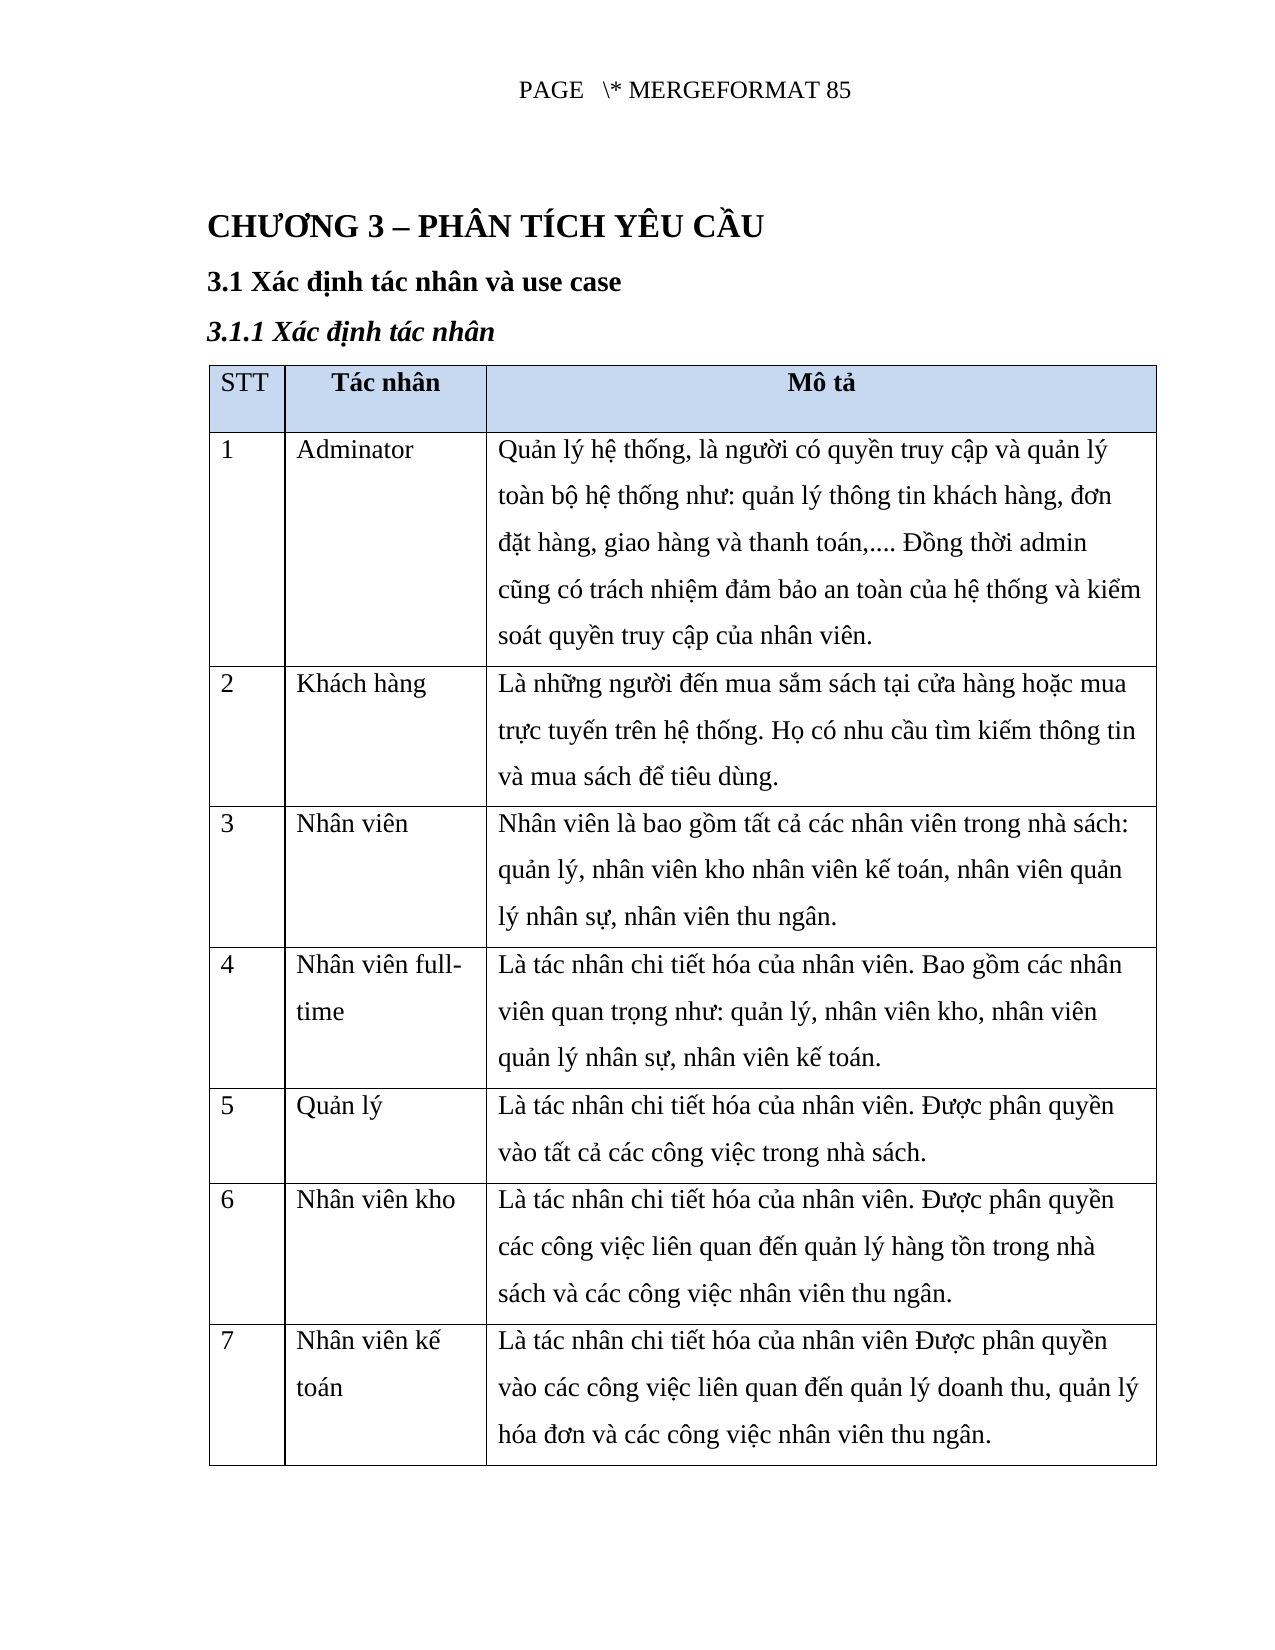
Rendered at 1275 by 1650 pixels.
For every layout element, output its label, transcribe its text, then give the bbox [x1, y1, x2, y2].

table_cell 3 [210, 807, 284, 947]
table_cell 6 [210, 1184, 284, 1323]
table_cell 5 [210, 1089, 284, 1182]
table_cell Nhân viên kế toán [286, 1325, 486, 1464]
table_cell Nhân viên [286, 807, 486, 947]
table_cell 4 [210, 948, 284, 1088]
table_header Mô tả [487, 366, 1156, 432]
table_cell Là tác nhân chi tiết hóa của nhân viên. Được phân quyền các công việc liên quan đến quản lý hàng tồn trong nhà sách và các công việc nhân viên thu ngân. [487, 1184, 1156, 1323]
table_cell Khách hàng [286, 667, 486, 806]
text CHƯƠNG 3 – PHÂN TÍCH YÊU CẦU [207, 207, 1157, 245]
table_cell Adminator [286, 433, 486, 666]
table_cell Nhân viên kho [286, 1184, 486, 1323]
table_cell Là tác nhân chi tiết hóa của nhân viên. Được phân quyền vào tất cả các công việc trong nhà sách. [487, 1089, 1156, 1182]
table_cell Nhân viên full-time [286, 948, 486, 1088]
table_cell 1 [210, 433, 284, 666]
text 3.1.1 Xác định tác nhân [207, 314, 1157, 348]
table_cell 7 [210, 1325, 284, 1464]
table_cell Là tác nhân chi tiết hóa của nhân viên. Bao gồm các nhân viên quan trọng như: quản lý, nhân viên kho, nhân viên quản lý nhân sự, nhân viên kế toán. [487, 948, 1156, 1088]
table_cell Quản lý [286, 1089, 486, 1182]
table_header Tác nhân [286, 366, 486, 432]
text 3.1 Xác định tác nhân và use case [207, 264, 1157, 298]
table_header STT [210, 366, 284, 432]
table_cell Là những người đến mua sắm sách tại cửa hàng hoặc mua trực tuyến trên hệ thống. Họ có nhu cầu tìm kiếm thông tin và mua sách để tiêu dùng. [487, 667, 1156, 806]
table_cell Nhân viên là bao gồm tất cả các nhân viên trong nhà sách: quản lý, nhân viên kho nhân viên kế toán, nhân viên quản lý nhân sự, nhân viên thu ngân. [487, 807, 1156, 947]
table_cell Quản lý hệ thống, là người có quyền truy cập và quản lý toàn bộ hệ thống như: quản lý thông tin khách hàng, đơn đặt hàng, giao hàng và thanh toán,.... Đồng thời admin cũng có trách nhiệm đảm bảo an toàn của hệ thống và kiểm soát quyền truy cập của nhân viên. [487, 433, 1156, 666]
table_cell Là tác nhân chi tiết hóa của nhân viên Được phân quyền vào các công việc liên quan đến quản lý doanh thu, quản lý hóa đơn và các công việc nhân viên thu ngân. [487, 1325, 1156, 1464]
table_cell 2 [210, 667, 284, 806]
